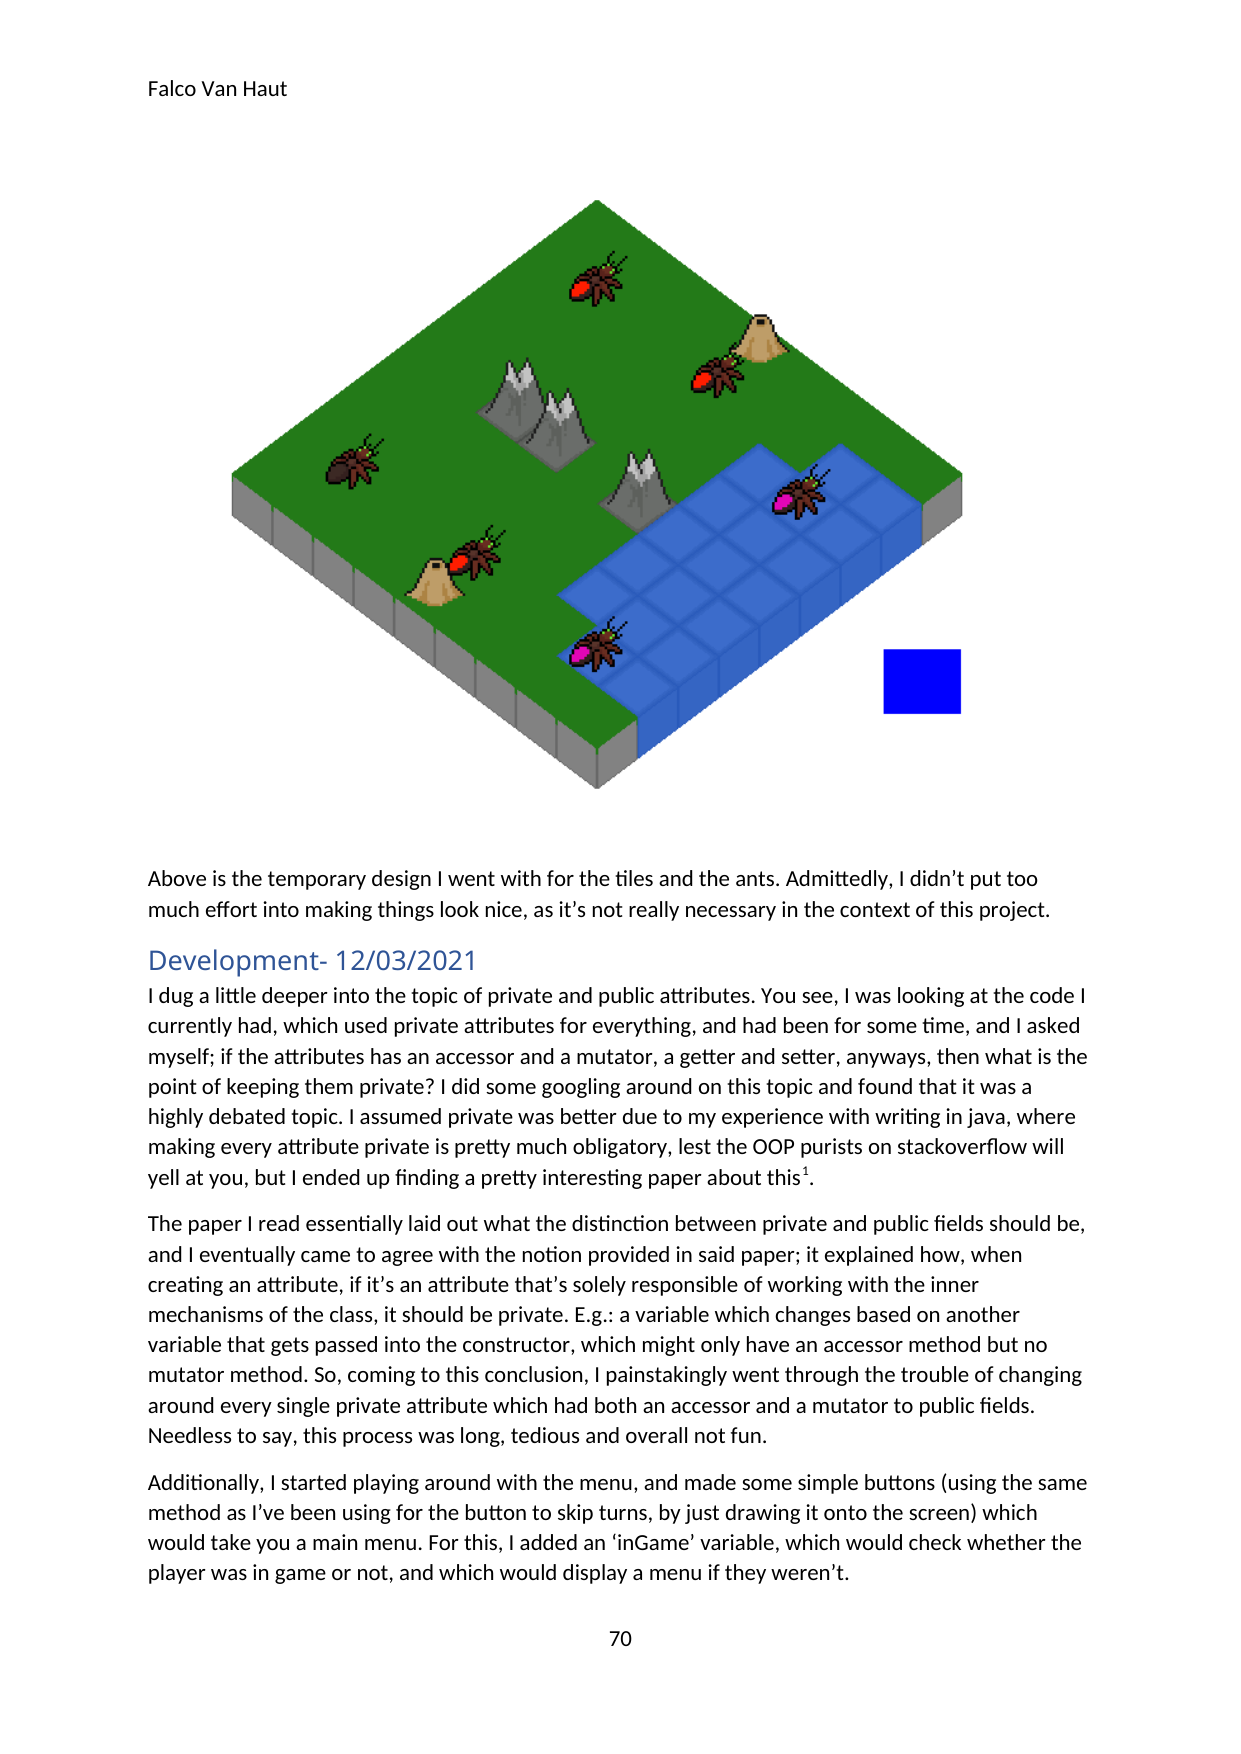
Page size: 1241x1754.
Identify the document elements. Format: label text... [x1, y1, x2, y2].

text Above is the temporary design I went with for the tiles and the ants. Admittedly, I didn’t put too much effort into making things look nice, as it’s not really necessary in the context of this project. [148, 864, 1093, 923]
subtitle Development- 12/03/2021 [148, 942, 1093, 978]
text Additionally, I started playing around with the menu, and made some simple buttons (using the same method as I’ve been using for the button to skip turns, by just drawing it onto the screen) which would take you a main menu. For this, I added an ‘inGame’ variable, which would check whether the player was in game or not, and which would display a menu if they weren’t. [148, 1468, 1093, 1586]
text The paper I read essentially laid out what the distinction between private and public fields should be, and I eventually came to agree with the notion provided in said paper; it explained how, when creating an attribute, if it’s an attribute that’s solely responsible of working with the inner mechanisms of the class, it should be private. E.g.: a variable which changes based on another variable that gets passed into the constructor, which might only have an accessor method but no mutator method. So, coming to this conclusion, I painstakingly went through the trouble of changing around every single private attribute which had both an accessor and a mutator to public fields. Needless to say, this process was long, tedious and overall not fun. [148, 1209, 1093, 1449]
picture [147, 147, 1093, 846]
text I dug a little deeper into the topic of private and public attributes. You see, I was looking at the code I currently had, which used private attributes for everything, and had been for some time, and I asked myself; if the attributes has an accessor and a mutator, a getter and setter, anyways, then what is the point of keeping them private? I did some googling around on this topic and found that it was a highly debated topic. I assumed private was better due to my experience with writing in java, where making every attribute private is pretty much obligatory, lest the OOP purists on stackoverflow will yell at you, but I ended up finding a pretty interesting paper about this1. [148, 981, 1093, 1191]
